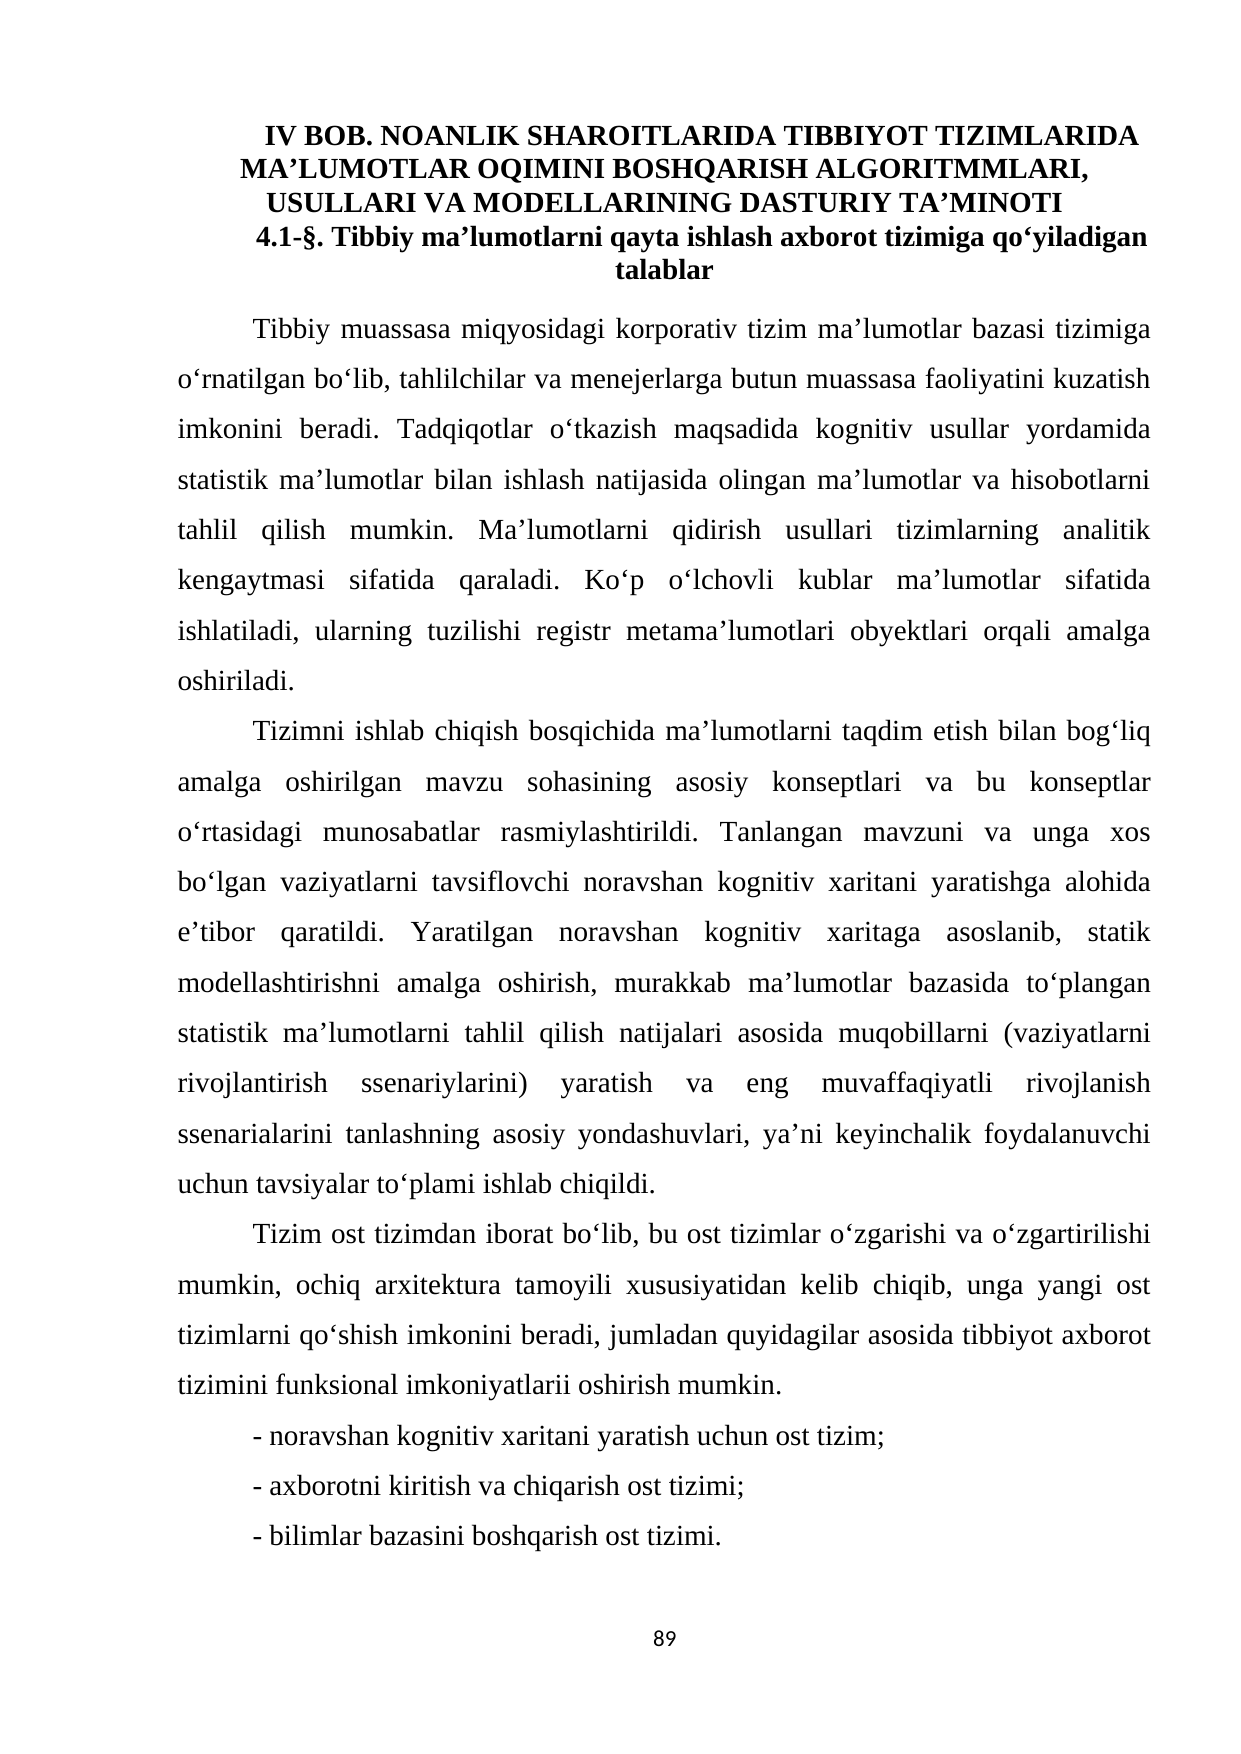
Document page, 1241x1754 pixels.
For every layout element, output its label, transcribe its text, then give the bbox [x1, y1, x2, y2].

text IV BOB. NOANLIK SHAROITLARIDA TIBBIYOT TIZIMLARIDA MAʼLUMOTLAR OQIMINI BOSHQARISH ALGORITMMLARI, USULLARI VA MODELLARINING DASTURIY TAʼMINOTI [177, 118, 1152, 219]
text - axborotni kiritish va chiqarish ost tizimi; [177, 1468, 1152, 1502]
text Tibbiy muassasa miqyosidagi korporativ tizim maʼlumotlar bazasi tizimiga o‘rnatilgan bo‘lib, tahlilchilar va menejerlarga butun muassasa faoliyatini kuzatish imkonini beradi. Tadqiqotlar o‘tkazish maqsadida kognitiv usullar yordamida statistik maʼlumotlar bilan ishlash natijasida olingan maʼlumotlar va hisobotlarni tahlil qilish mumkin. Maʼlumotlarni qidirish usullari tizimlarning analitik kengaytmasi sifatida qaraladi. Ko‘p o‘lchovli kublar maʼlumotlar sifatida ishlatiladi, ularning tuzilishi registr metamaʼlumotlari obyektlari orqali amalga oshiriladi. [177, 311, 1152, 697]
text - bilimlar bazasini boshqarish ost tizimi. [177, 1518, 1152, 1552]
text 4.1-§. Tibbiy maʼlumotlarni qayta ishlash axborot tizimiga qo‘yiladigan talablar [177, 219, 1152, 286]
text - noravshan kognitiv xaritani yaratish uchun ost tizim; [177, 1418, 1152, 1451]
text Tizim ost tizimdan iborat boʻlib, bu ost tizimlar oʻzgarishi va oʻzgartirilishi mumkin, ochiq arxitektura tamoyili xususiyatidan kelib chiqib, unga yangi ost tizimlarni qoʻshish imkonini beradi, jumladan quyidagilar asosida tibbiyot axborot tizimini funksional imkoniyatlarii oshirish mumkin. [177, 1216, 1152, 1401]
text Tizimni ishlab chiqish bosqichida maʼlumotlarni taqdim etish bilan bog‘liq amalga oshirilgan mavzu sohasining asosiy konseptlari va bu konseptlar o‘rtasidagi munosabatlar rasmiylashtirildi. Tanlangan mavzuni va unga xos bo‘lgan vaziyatlarni tavsiflovchi noravshan kognitiv xaritani yaratishga alohida eʼtibor qaratildi. Yaratilgan noravshan kognitiv xaritaga asoslanib, statik modellashtirishni amalga oshirish, murakkab maʼlumotlar bazasida to‘plangan statistik maʼlumotlarni tahlil qilish natijalari asosida muqobillarni (vaziyatlarni rivojlantirish ssenariylarini) yaratish va eng muvaffaqiyatli rivojlanish ssenarialarini tanlashning asosiy yondashuvlari, yaʼni keyinchalik foydalanuvchi uchun tavsiyalar to‘plami ishlab chiqildi. [177, 713, 1152, 1200]
